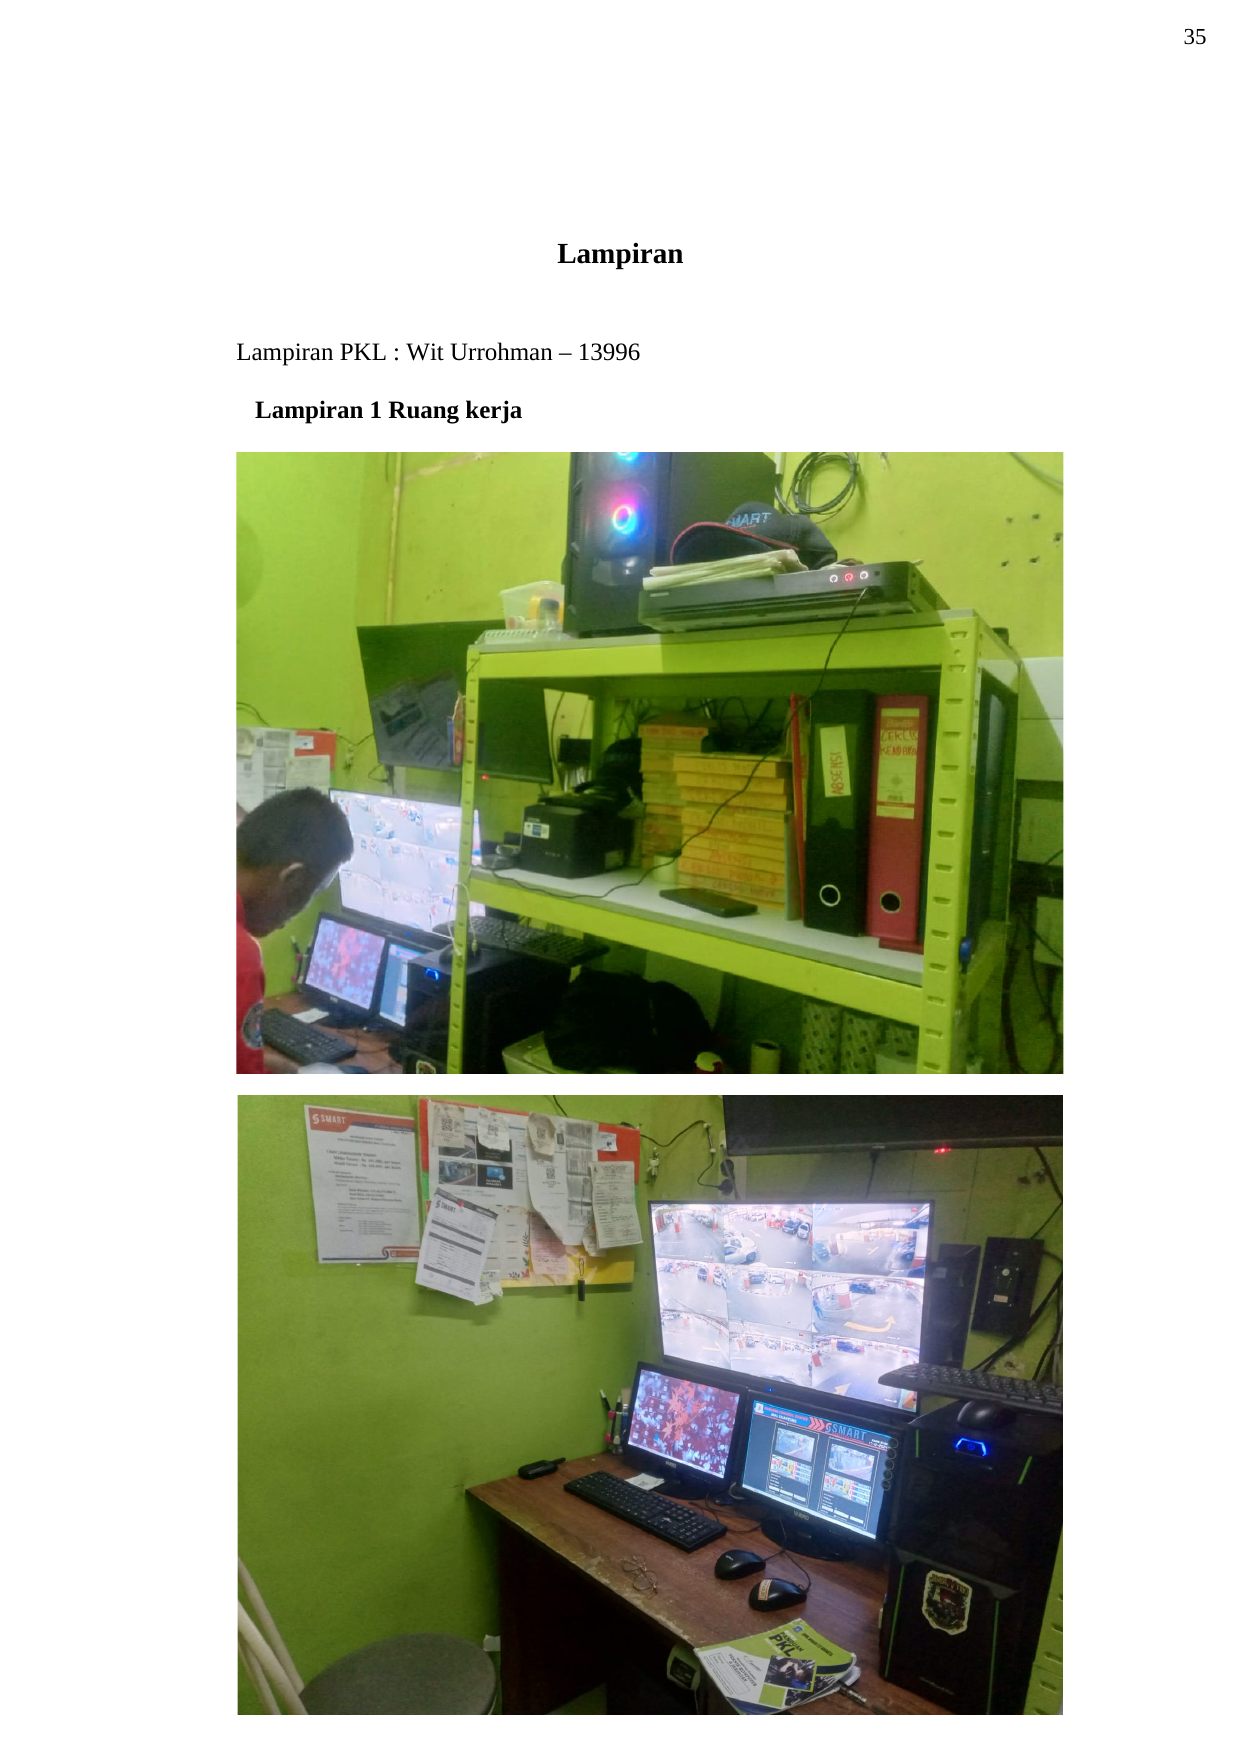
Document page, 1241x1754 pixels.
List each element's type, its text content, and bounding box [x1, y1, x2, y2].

picture [237, 1095, 1063, 1715]
text Lampiran 1 Ruang kerja [236, 395, 1063, 424]
picture [236, 452, 1064, 1074]
text Lampiran PKL : Wit Urrohman – 13996 [236, 337, 1063, 366]
text Lampiran [236, 236, 1063, 270]
